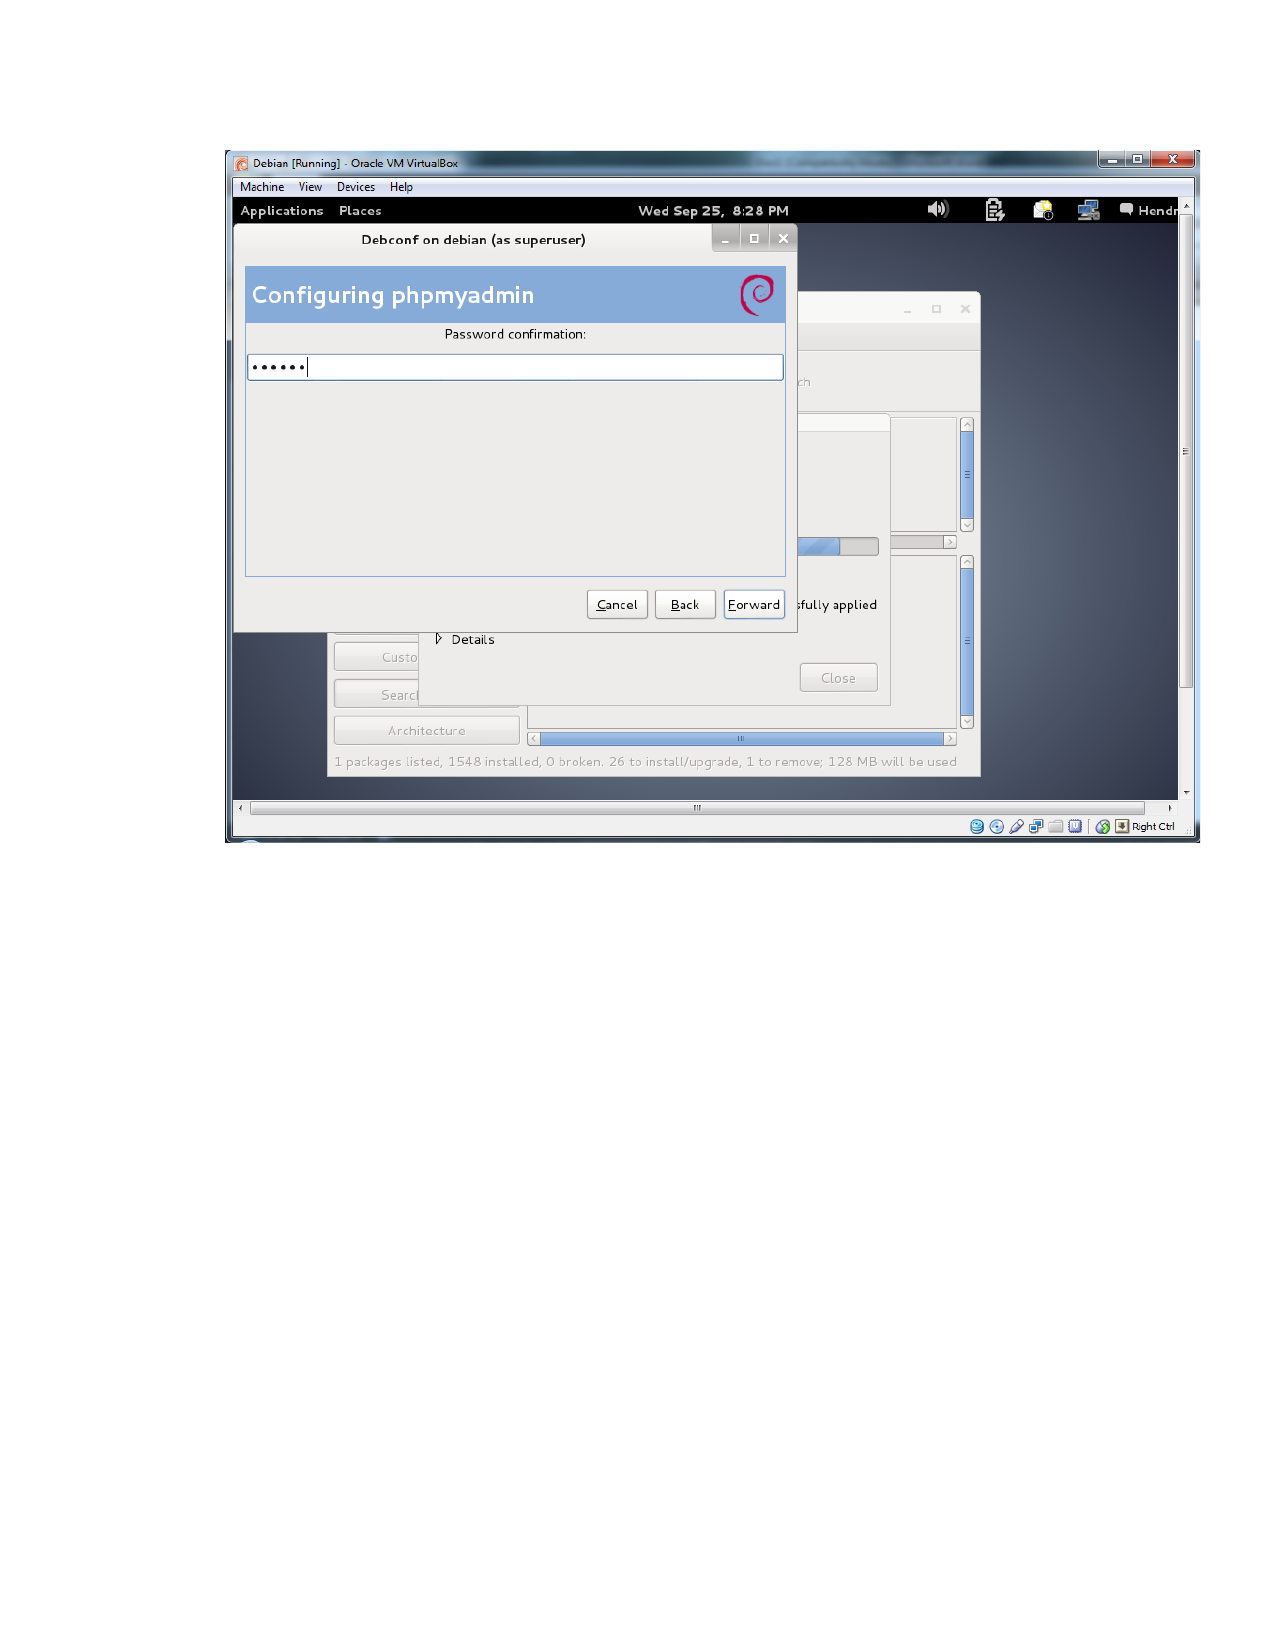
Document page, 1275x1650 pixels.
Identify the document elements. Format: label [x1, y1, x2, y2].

picture [225, 150, 1200, 843]
